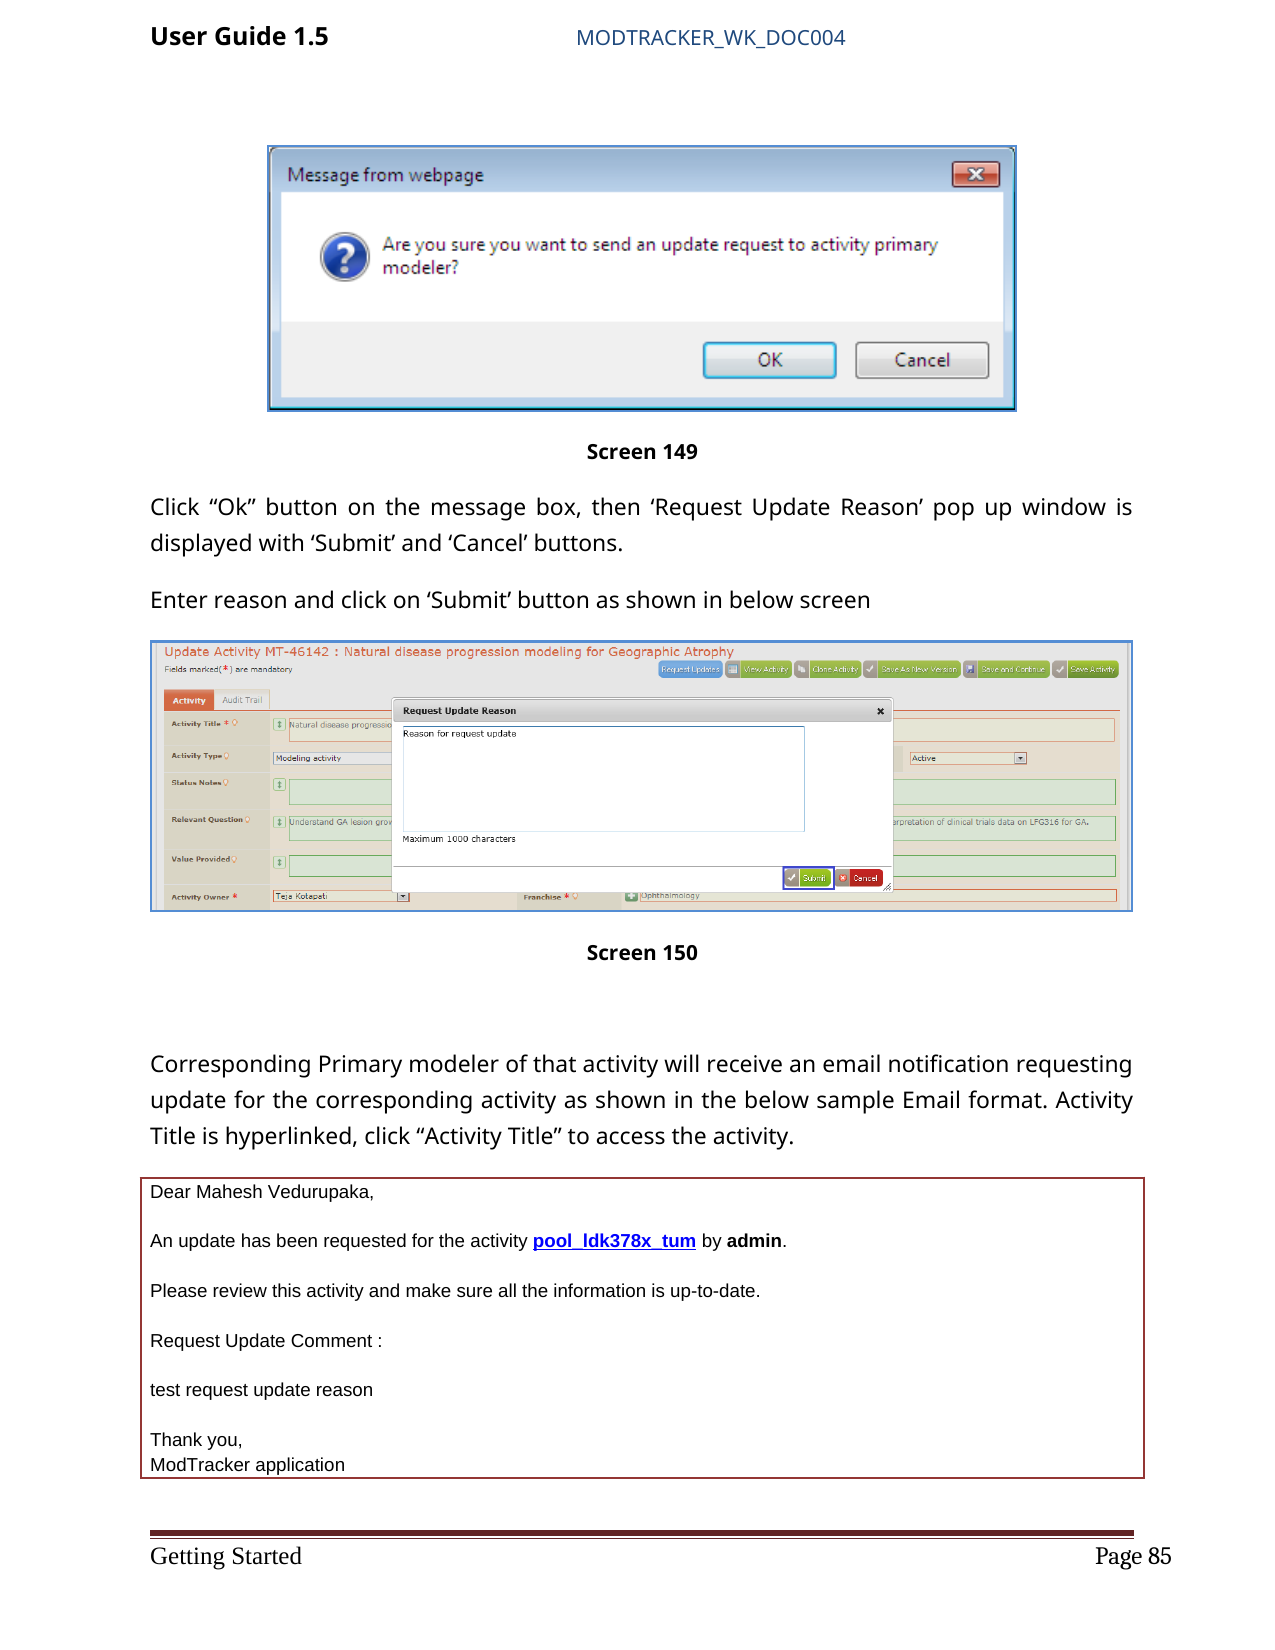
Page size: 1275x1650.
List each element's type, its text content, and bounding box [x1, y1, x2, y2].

text Corresponding Primary modeler of that activity will receive an email notification requesting update for the corresponding activity as shown in the below sample Email format. Activity Title is hyperlinked, click “Activity Title” to access the activity. [150, 1048, 1134, 1151]
picture [152, 643, 1131, 910]
text Enter reason and click on ‘Submit’ button as shown in below screen [150, 583, 1134, 615]
text Click “Ok” button on the message box, then ‘Request Update Reason’ pop up window is displayed with ‘Submit’ and ‘Cancel’ buttons. [150, 491, 1134, 558]
text Dear Mahesh Vedurupaka, An update has been requested for the activity pool_ldk378x_tum by admin. Please review this activity and make sure all the information is up-to-date. Request Update Comment : test request update reason Thank you, ModTracker application [142, 1179, 1143, 1477]
picture [269, 147, 1015, 410]
